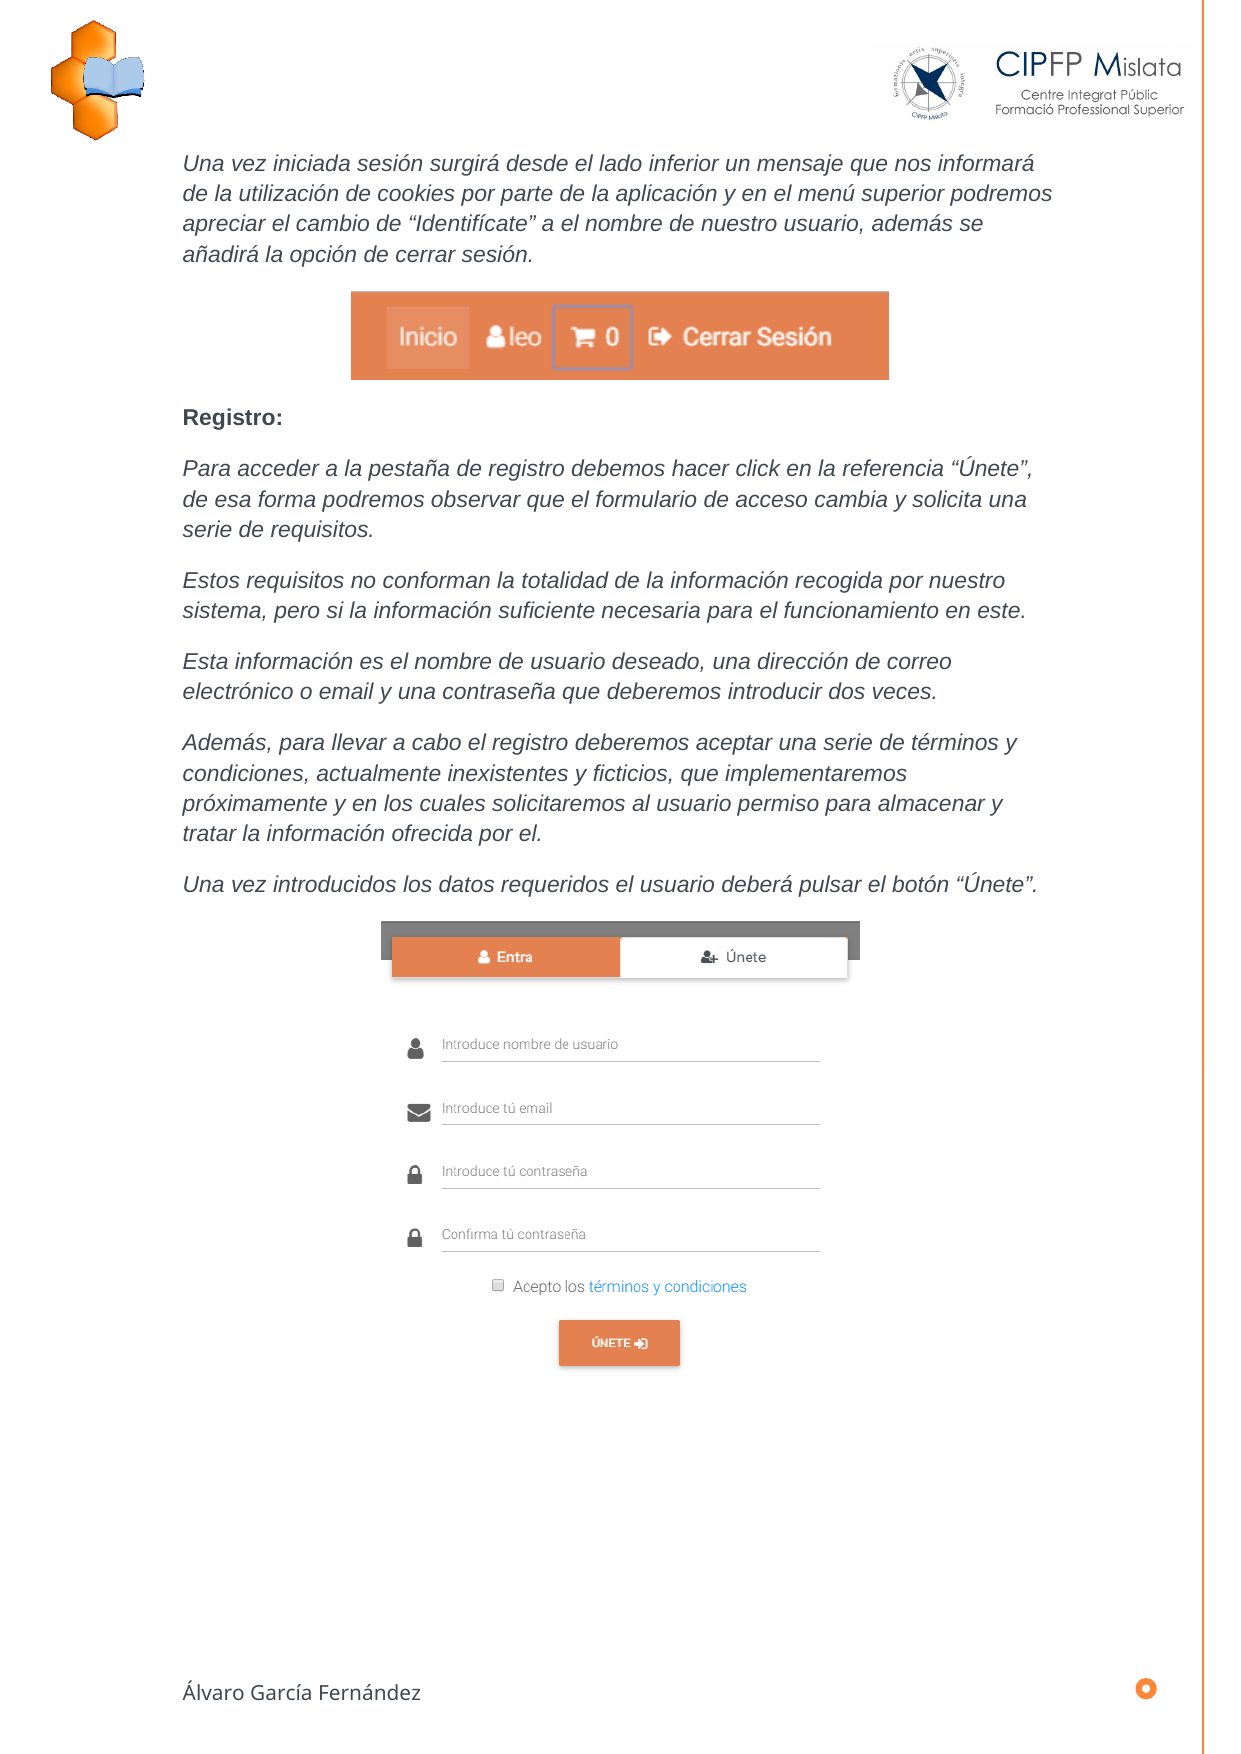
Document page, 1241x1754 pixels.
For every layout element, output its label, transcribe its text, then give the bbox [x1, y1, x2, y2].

text Esta información es el nombre de usuario deseado, una dirección de correo electrónico o email y una contraseña que deberemos introducir dos veces. [182, 648, 1058, 704]
text Registro: [182, 404, 1058, 431]
picture [351, 291, 889, 380]
text Una vez introducidos los datos requeridos el usuario deberá pulsar el botón “Únete”. [182, 871, 1058, 897]
text Además, para llevar a cabo el registro deberemos aceptar una serie de términos y condiciones, actualmente inexistentes y ficticios, que implementaremos próximamente y en los cuales solicitaremos al usuario permiso para almacenar y tratar la información ofrecida por el. [182, 729, 1058, 846]
picture [381, 921, 860, 1383]
text Para acceder a la pestaña de registro debemos hacer click en la referencia “Únete”, de esa forma podremos observar que el formulario de acceso cambia y solicita una serie de requisitos. [182, 455, 1058, 542]
text Una vez iniciada sesión surgirá desde el lado inferior un mensaje que nos informará de la utilización de cookies por parte de la aplicación y en el menú superior podremos apreciar el cambio de “Identifícate” a el nombre de nuestro usuario, además se añadirá la opción de cerrar sesión. [182, 150, 1058, 267]
text Estos requisitos no conforman la totalidad de la información recogida por nuestro sistema, pero si la información suficiente necesaria para el funcionamiento en este. [182, 567, 1058, 623]
picture [41, 18, 164, 141]
